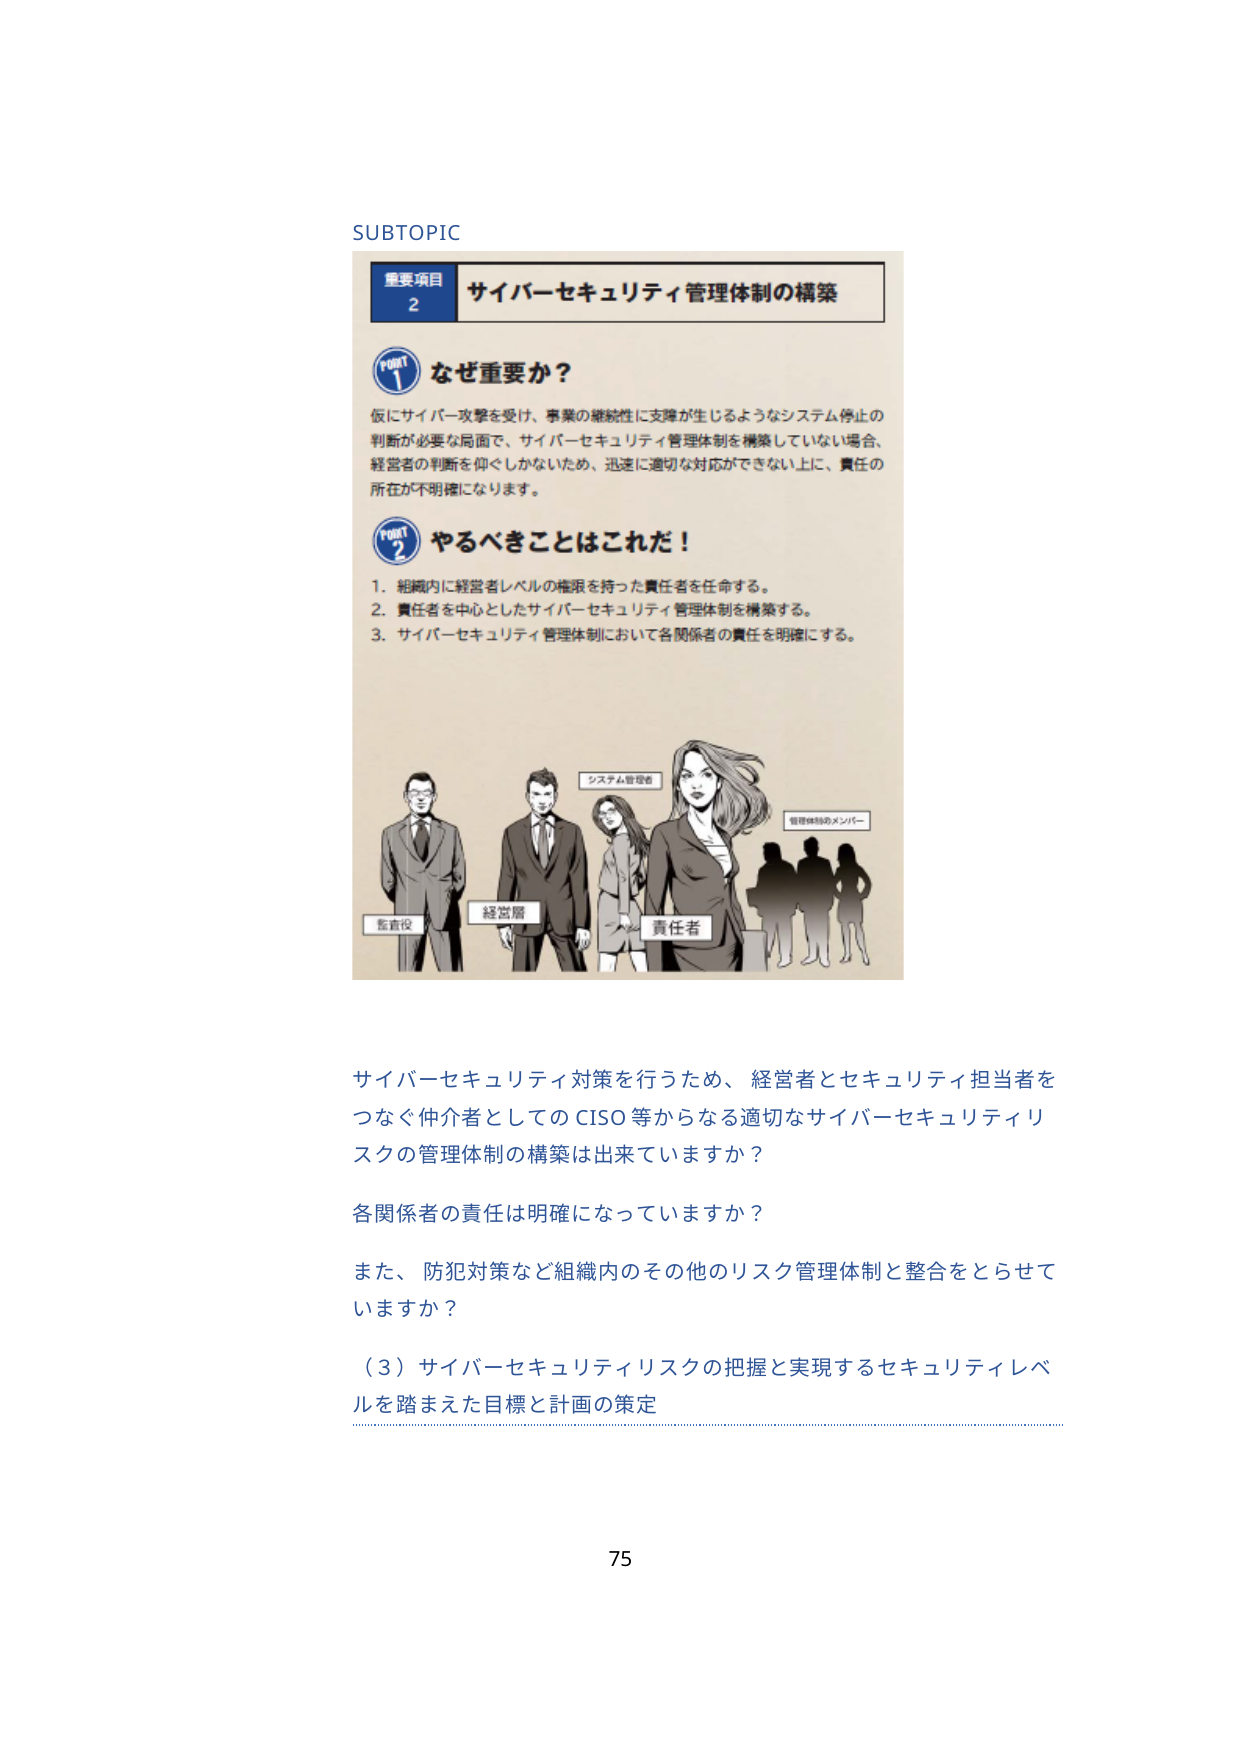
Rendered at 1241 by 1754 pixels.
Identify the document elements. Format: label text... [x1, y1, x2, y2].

text 各関係者の責任は明確になっていますか？ [352, 1193, 1063, 1231]
picture [352, 251, 904, 980]
text サイバーセキュリティ対策を行うため、 経営者とセキュリティ担当者をつなぐ仲介者としてのCISO等からなる適切なサイバーセキュリティリスクの管理体制の構築は出来ていますか？ [352, 1060, 1063, 1172]
text また、 防犯対策など組織内のその他のリスク管理体制と整合をとらせていますか？ [352, 1252, 1063, 1327]
text （３）サイバーセキュリティリスクの把握と実現するセキュリティレベルを踏まえた目標と計画の策定 [352, 1347, 1063, 1426]
